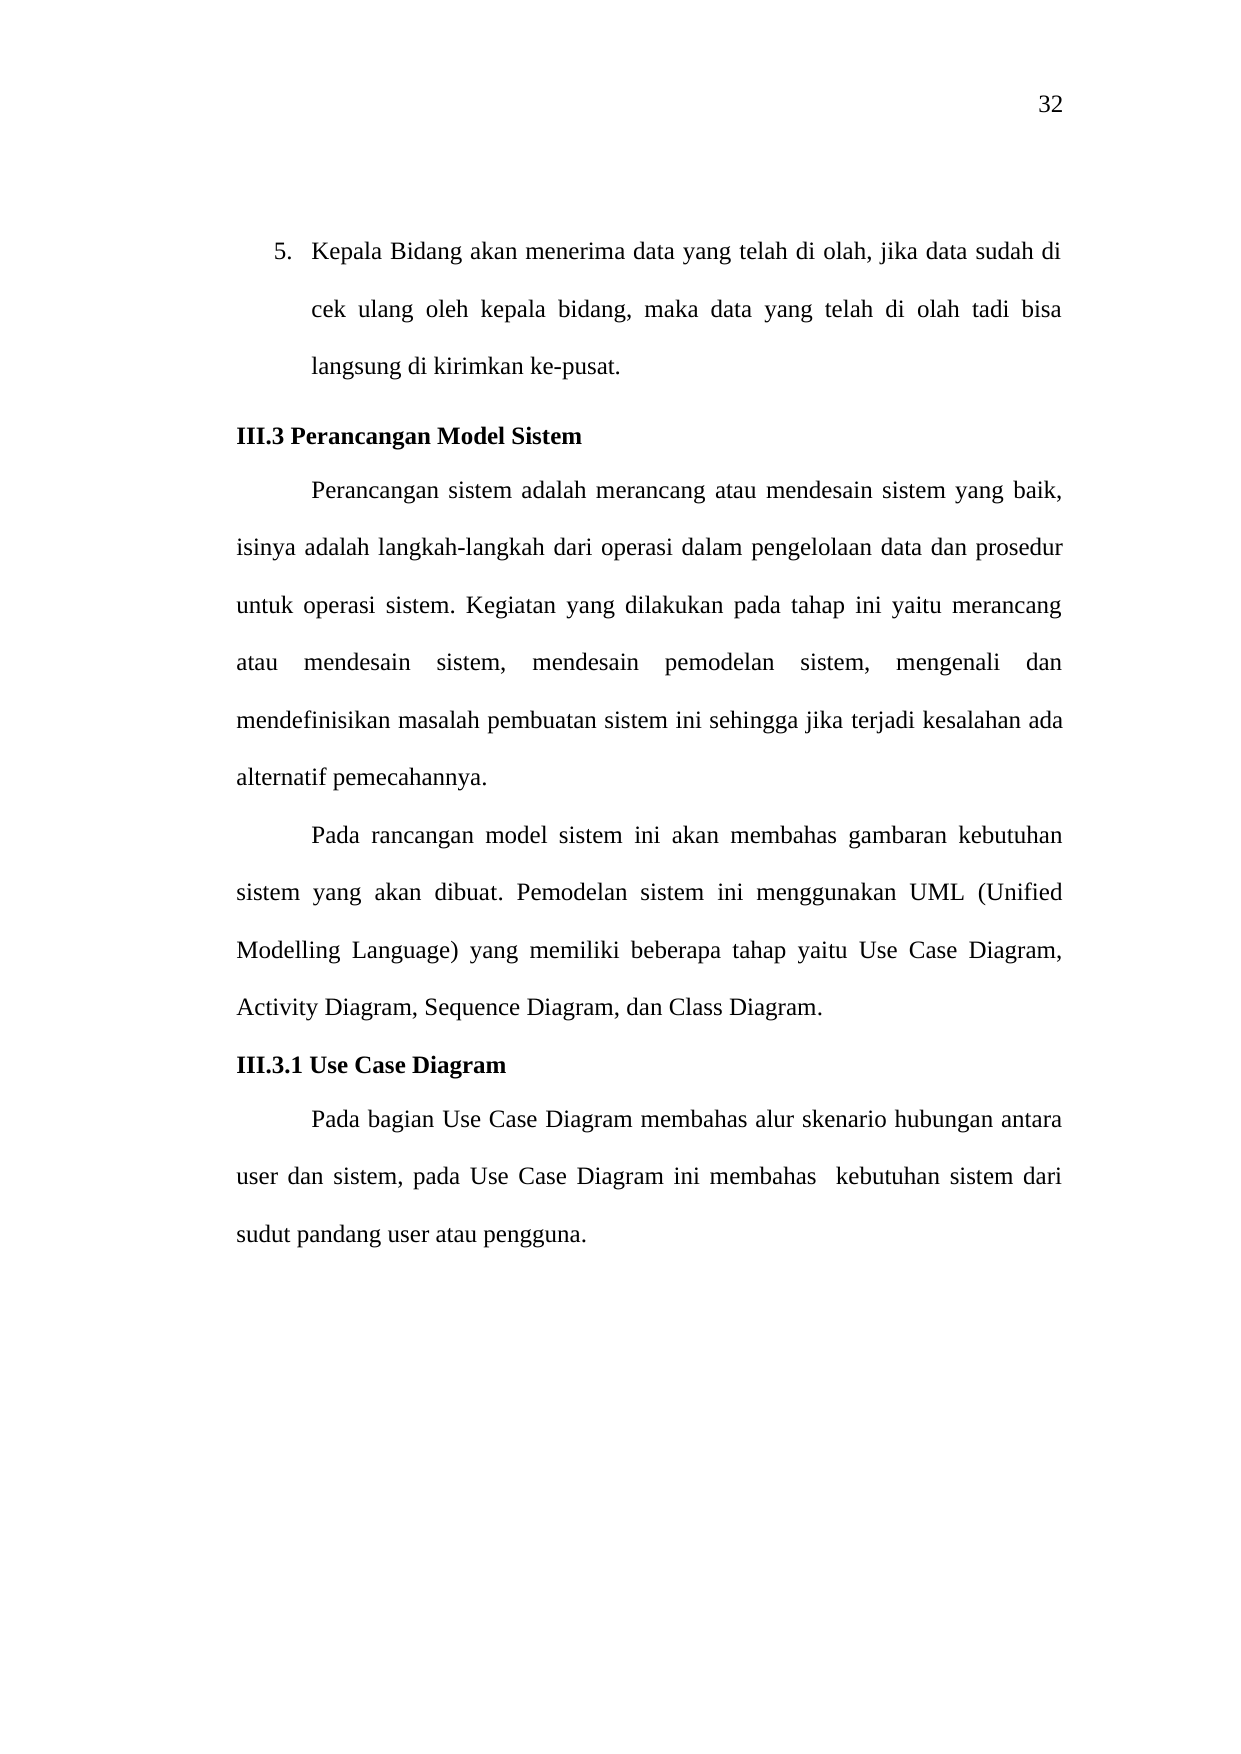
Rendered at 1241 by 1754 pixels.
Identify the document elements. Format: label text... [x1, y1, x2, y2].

text Perancangan sistem adalah merancang atau mendesain sistem yang baik, isinya adalah langkah-langkah dari operasi dalam pengelolaan data dan prosedur untuk operasi sistem. Kegiatan yang dilakukan pada tahap ini yaitu merancang atau mendesain sistem, mendesain pemodelan sistem, mengenali dan mendefinisikan masalah pembuatan sistem ini sehingga jika terjadi kesalahan ada alternatif pemecahannya. [236, 475, 1063, 791]
list Kepala Bidang akan menerima data yang telah di olah, jika data sudah di cek ulang oleh kepala bidang, maka data yang telah di olah tadi bisa langsung di kirimkan ke-pusat. [274, 236, 1063, 380]
subtitle Perancangan Model Sistem [236, 421, 1063, 450]
text Pada bagian Use Case Diagram membahas alur skenario hubungan antara user dan sistem, pada Use Case Diagram ini membahas kebutuhan sistem dari sudut pandang user atau pengguna. [236, 1104, 1063, 1247]
text Pada rancangan model sistem ini akan membahas gambaran kebutuhan sistem yang akan dibuat. Pemodelan sistem ini menggunakan UML (Unified Modelling Language) yang memiliki beberapa tahap yaitu Use Case Diagram, Activity Diagram, Sequence Diagram, dan Class Diagram. [236, 820, 1063, 1021]
subtitle Use Case Diagram [236, 1050, 1063, 1079]
